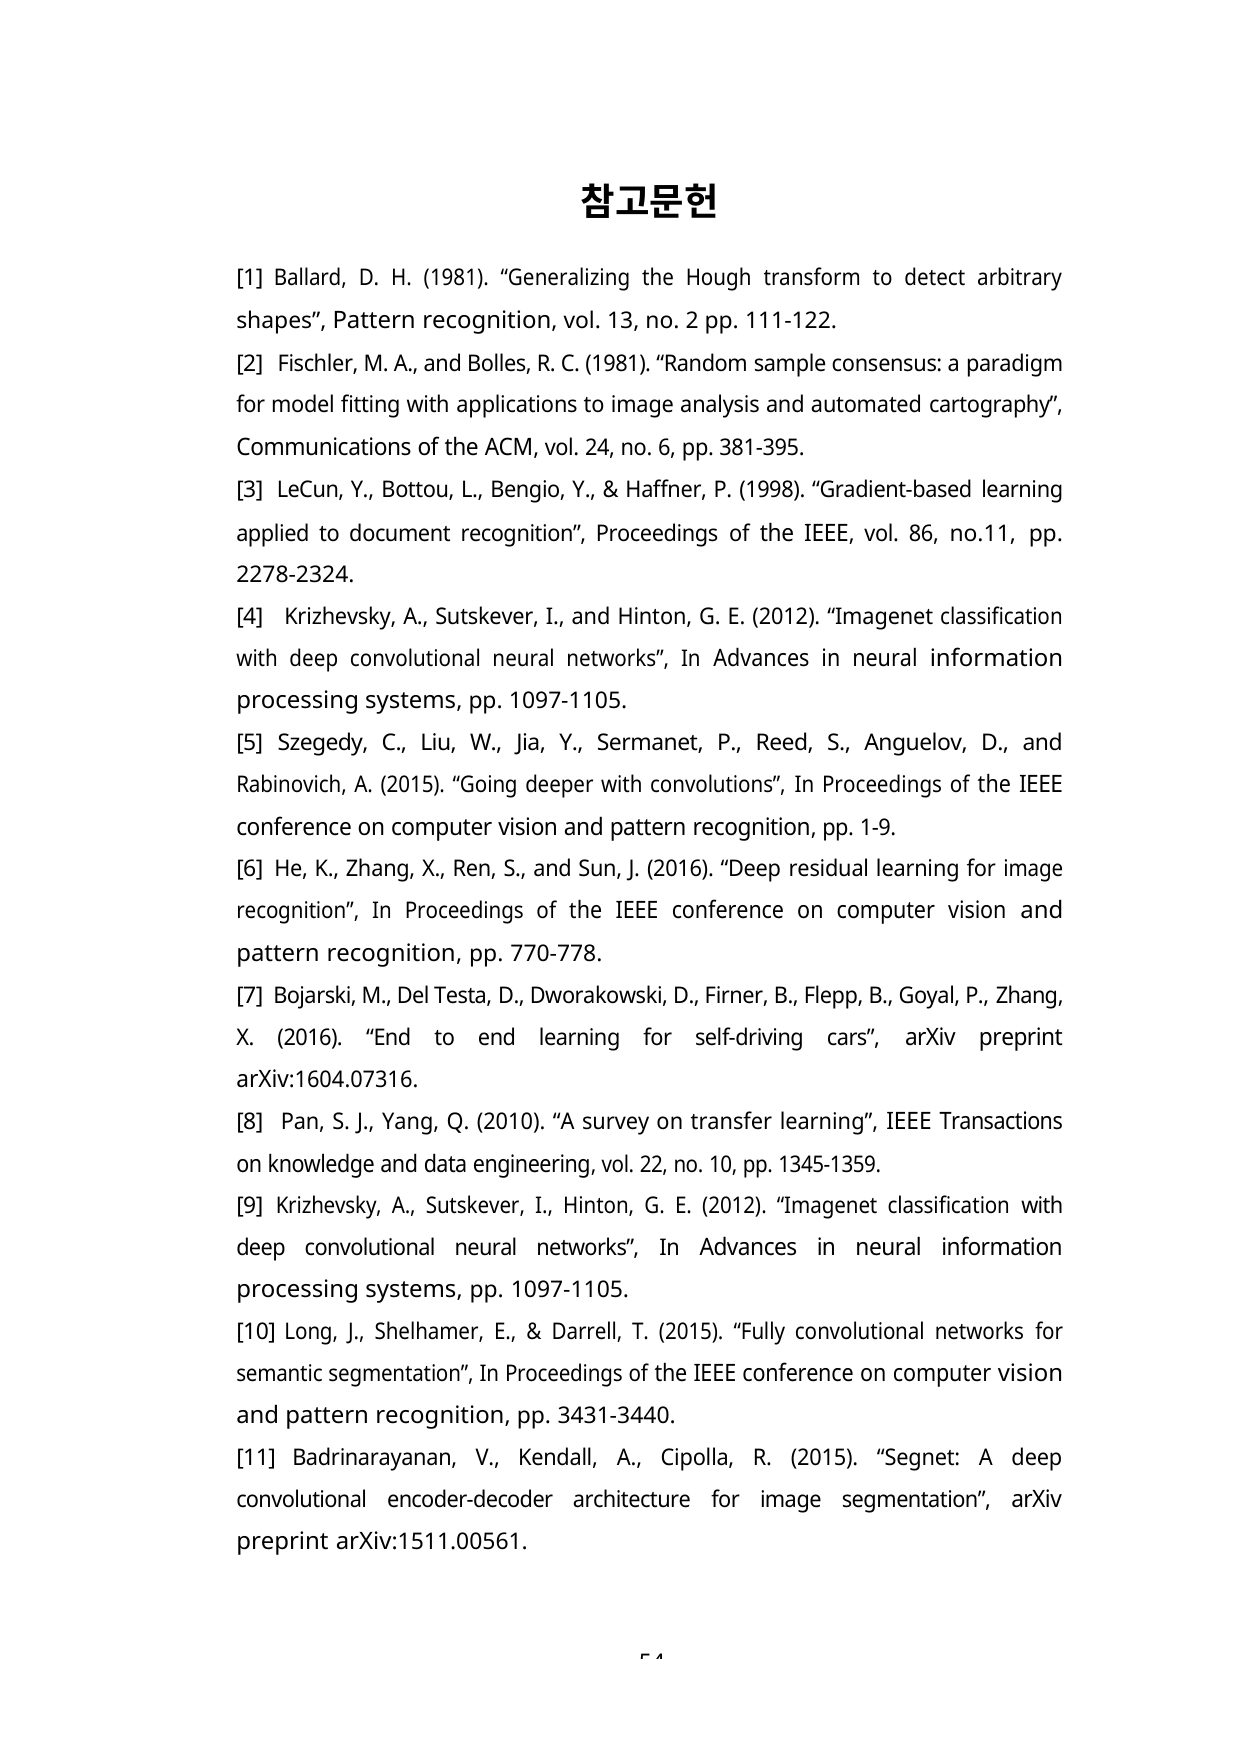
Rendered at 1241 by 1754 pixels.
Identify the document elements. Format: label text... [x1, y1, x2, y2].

list Szegedy, C., Liu, W., Jia, Y., Sermanet, P., Reed, S., Anguelov, D., and Rabinovich, A. (2015). “Going deeper with convolutions”, In Proceedings of the IEEE conference on computer vision and pattern recognition, pp. 1-9. [236, 726, 1063, 842]
list LeCun, Y., Bottou, L., Bengio, Y., & Haffner, P. (1998). “Gradient-based learning applied to document recognition”, Proceedings of the IEEE, vol. 86, no.11, pp. 2278-2324. [236, 473, 1063, 589]
subtitle 참고문헌 [234, 164, 1065, 228]
list Krizhevsky, A., Sutskever, I., Hinton, G. E. (2012). “Imagenet classification with deep convolutional neural networks”, In Advances in neural information processing systems, pp. 1097-1105. [236, 1189, 1063, 1304]
list Fischler, M. A., and Bolles, R. C. (1981). “Random sample consensus: a paradigm for model fitting with applications to image analysis and automated cartography”, Communications of the ACM, vol. 24, no. 6, pp. 381-395. [236, 347, 1063, 463]
list Pan, S. J., Yang, Q. (2010). “A survey on transfer learning”, IEEE Transactions on knowledge and data engineering, vol. 22, no. 10, pp. 1345-1359. [236, 1104, 1063, 1179]
list Bojarski, M., Del Testa, D., Dworakowski, D., Firner, B., Flepp, B., Goyal, P., Zhang, X. (2016). “End to end learning for self-driving cars”, arXiv preprint arXiv:1604.07316. [236, 978, 1063, 1094]
list Krizhevsky, A., Sutskever, I., and Hinton, G. E. (2012). “Imagenet classification with deep convolutional neural networks”, In Advances in neural information processing systems, pp. 1097-1105. [236, 600, 1063, 716]
list Long, J., Shelhamer, E., & Darrell, T. (2015). “Fully convolutional networks for semantic segmentation”, In Proceedings of the IEEE conference on computer vision and pattern recognition, pp. 3431-3440. [236, 1315, 1063, 1431]
list Badrinarayanan, V., Kendall, A., Cipolla, R. (2015). “Segnet: A deep convolutional encoder-decoder architecture for image segmentation”, arXiv preprint arXiv:1511.00561. [236, 1441, 1063, 1556]
list Ballard, D. H. (1981). “Generalizing the Hough transform to detect arbitrary shapes”, Pattern recognition, vol. 13, no. 2 pp. 111-122. [236, 261, 1063, 336]
list He, K., Zhang, X., Ren, S., and Sun, J. (2016). “Deep residual learning for image recognition”, In Proceedings of the IEEE conference on computer vision and pattern recognition, pp. 770-778. [236, 852, 1063, 968]
